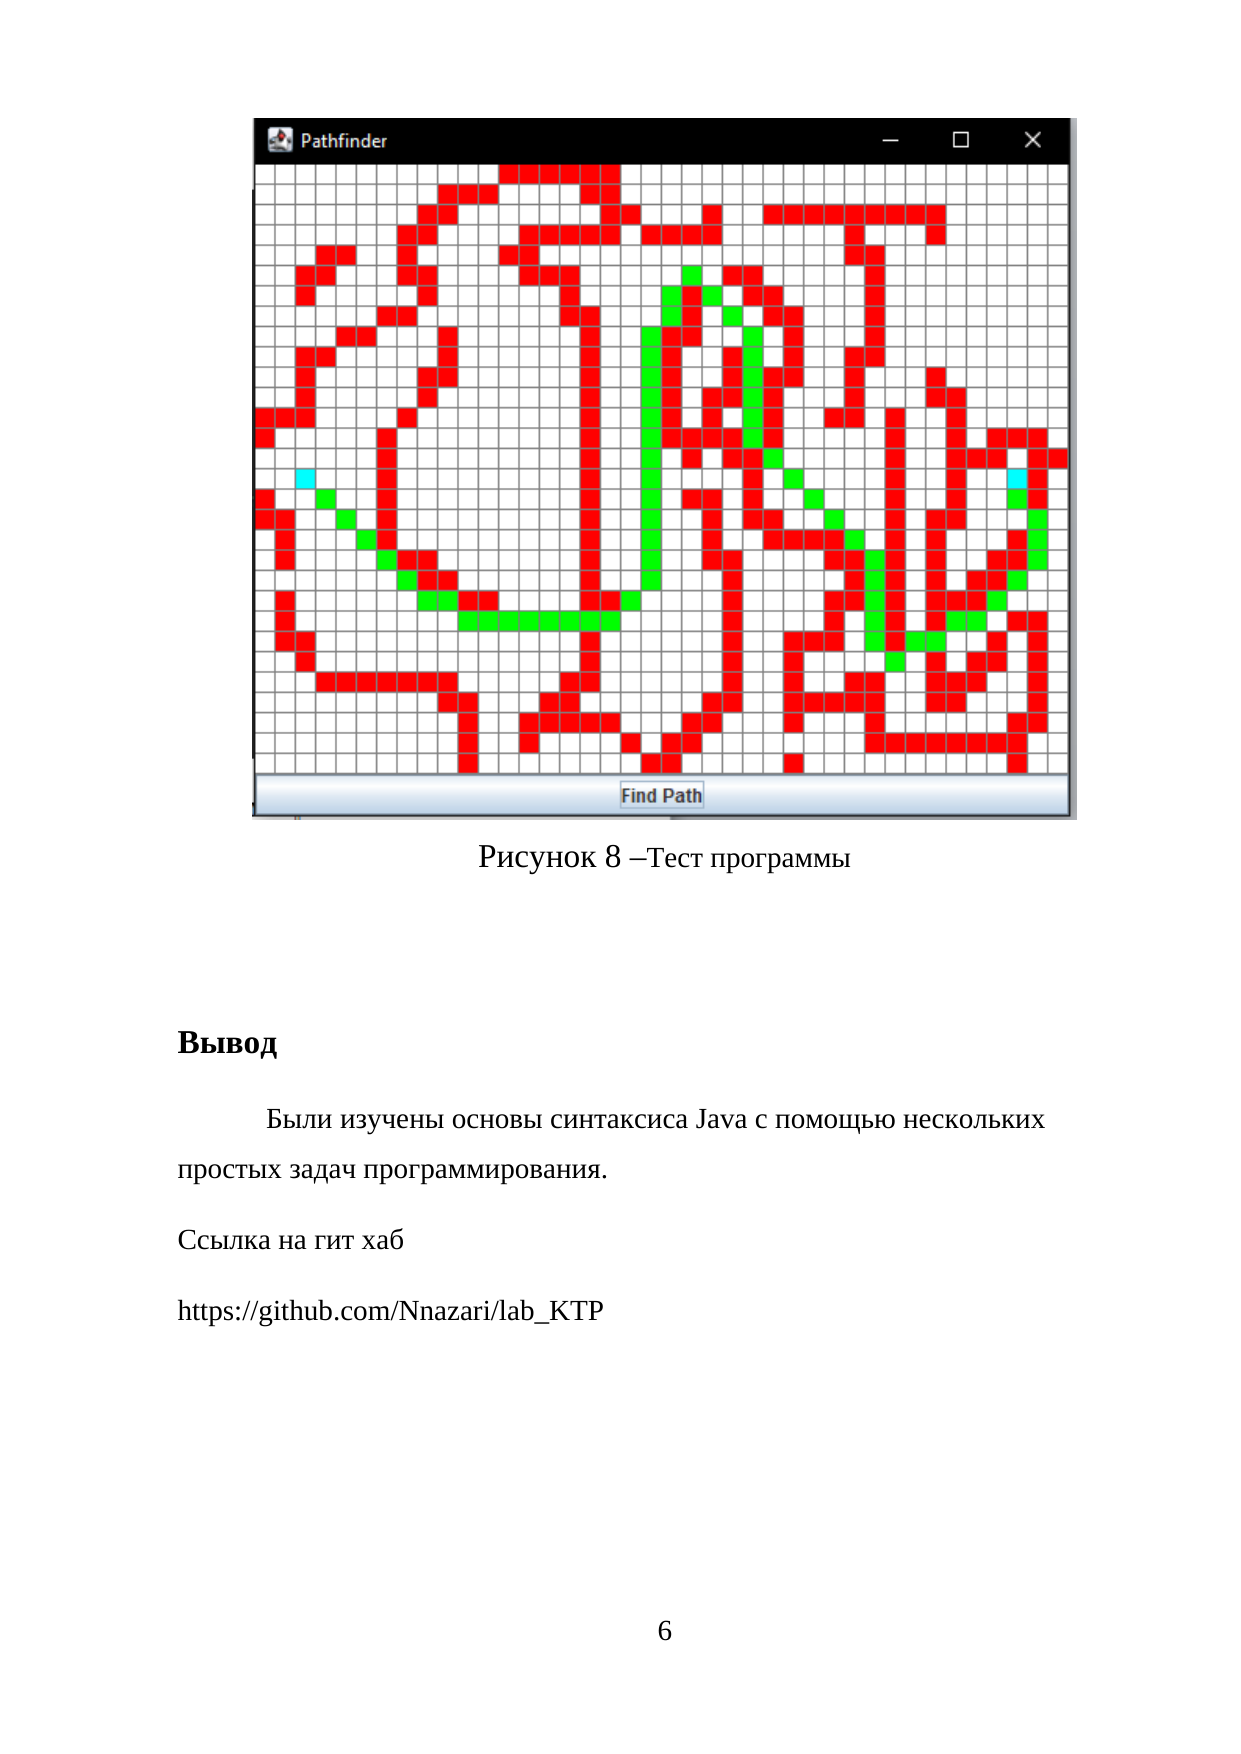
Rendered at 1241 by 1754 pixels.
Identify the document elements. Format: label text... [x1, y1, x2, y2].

list Были изучены основы синтаксиса Java с помощью нескольких простых задач программирования. [177, 1101, 1152, 1185]
text Ссылка на гит хаб [177, 1222, 1152, 1256]
text Вывод [177, 1022, 1152, 1061]
picture [252, 118, 1077, 820]
list Рисунок 8 –Тест программы [177, 836, 1152, 875]
text https://github.com/Nnazari/lab_KTP [177, 1293, 1152, 1327]
